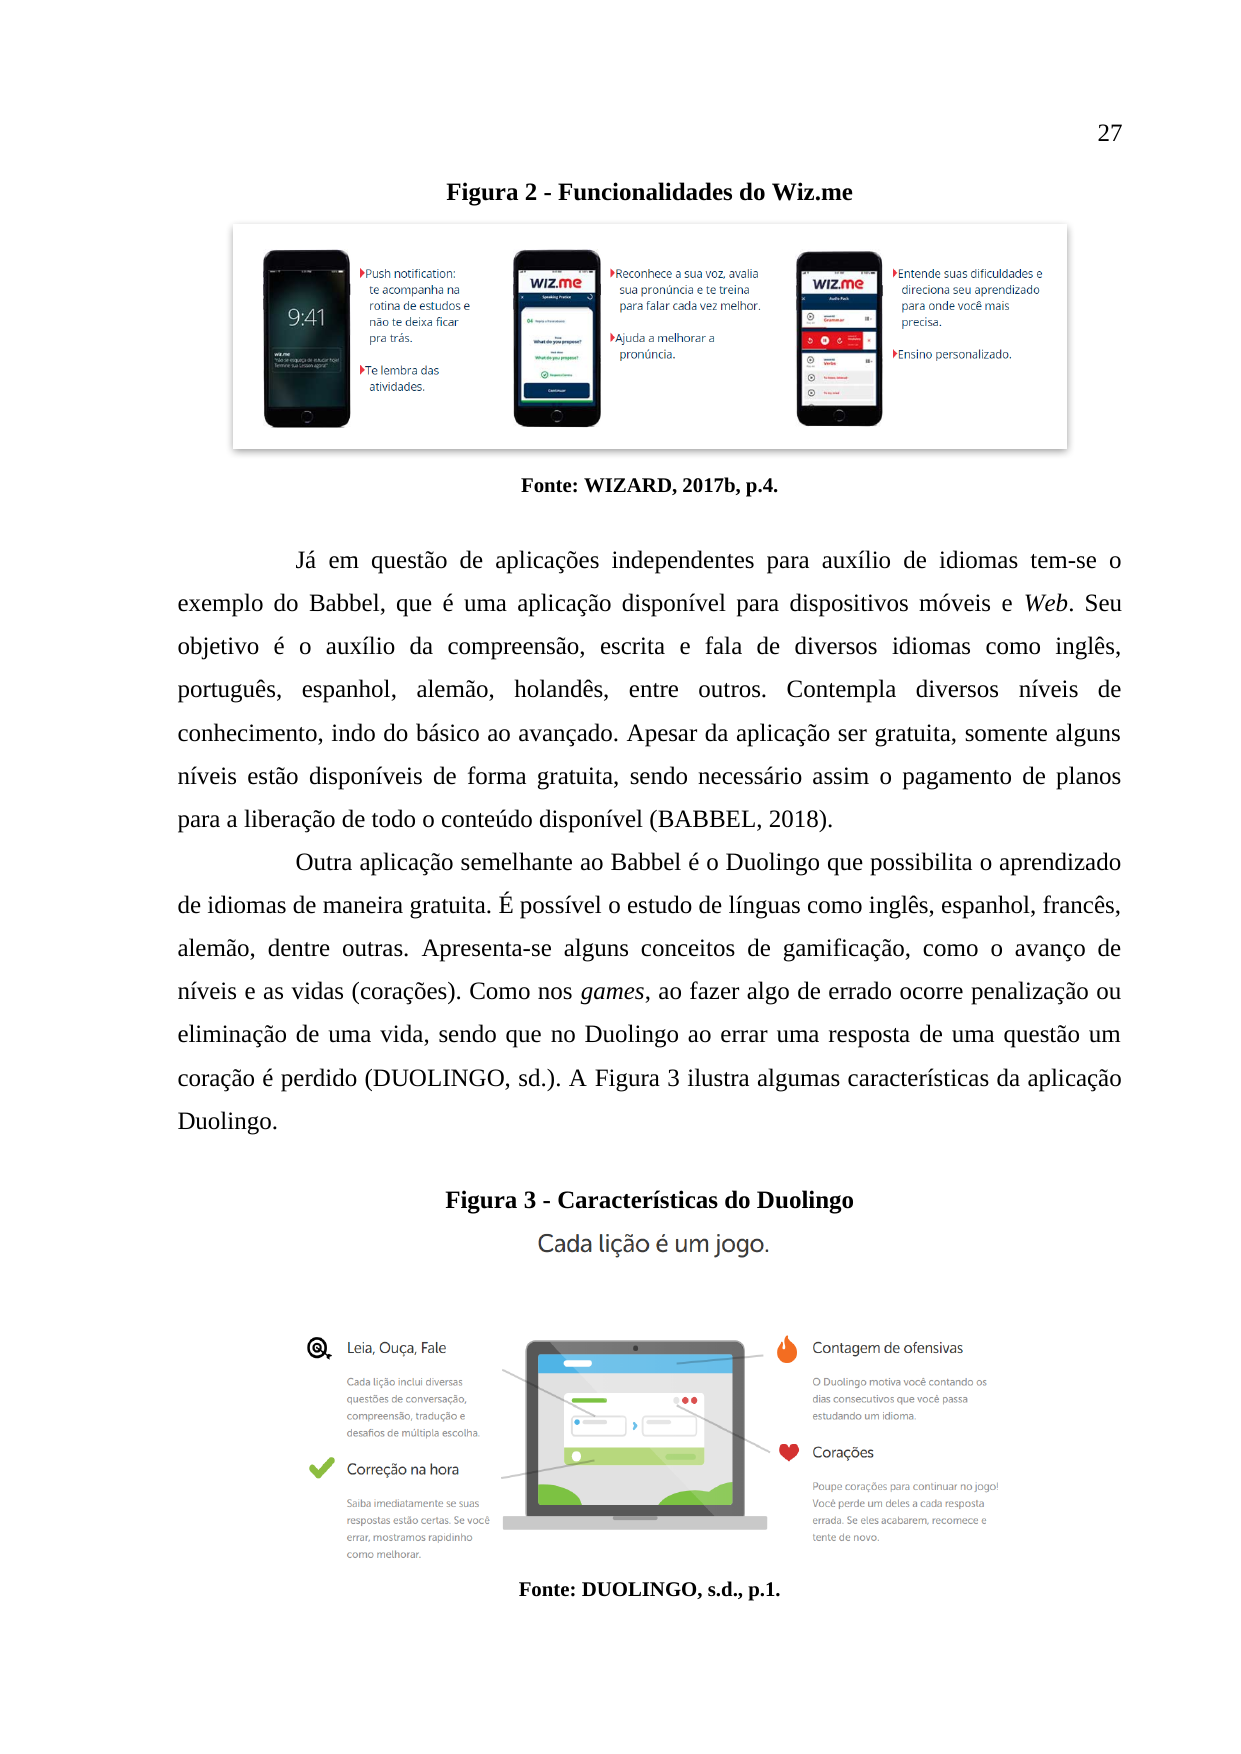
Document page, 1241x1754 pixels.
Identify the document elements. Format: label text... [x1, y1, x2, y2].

text Outra aplicação semelhante ao Babbel é o Duolingo que possibilita o aprendizado de idiomas de maneira gratuita. É possível o estudo de línguas como inglês, espanhol, francês, alemão, dentre outras. Apresenta-se alguns conceitos de gamificação, como o avanço de níveis e as vidas (corações). Como nos games, ao fazer algo de errado ocorre penalização ou eliminação de uma vida, sendo que no Duolingo ao errar uma resposta de uma questão um coração é perdido (DUOLINGO, sd.). A ilustra algumas características da aplicação Duolingo. [177, 847, 1122, 1134]
text Fonte: WIZARD, 2017b, p.4. [177, 473, 1122, 497]
picture [248, 239, 1052, 434]
text Já em questão de aplicações independentes para auxílio de idiomas tem-se o exemplo do Babbel, que é uma aplicação disponível para dispositivos móveis e Web. Seu objetivo é o auxílio da compreensão, escrita e fala de diversos idiomas como inglês, português, espanhol, alemão, holandês, entre outros. Contempla diversos níveis de conhecimento, indo do básico ao avançado. Apesar da aplicação ser gratuita, somente alguns níveis estão disponíveis de forma gratuita, sendo necessário assim o pagamento de planos para a liberação de todo o conteúdo disponível (BABBEL, 2018). [177, 545, 1122, 833]
picture [280, 1228, 1019, 1565]
text Fonte: DUOLINGO, s.d., p.1. [177, 1577, 1122, 1601]
